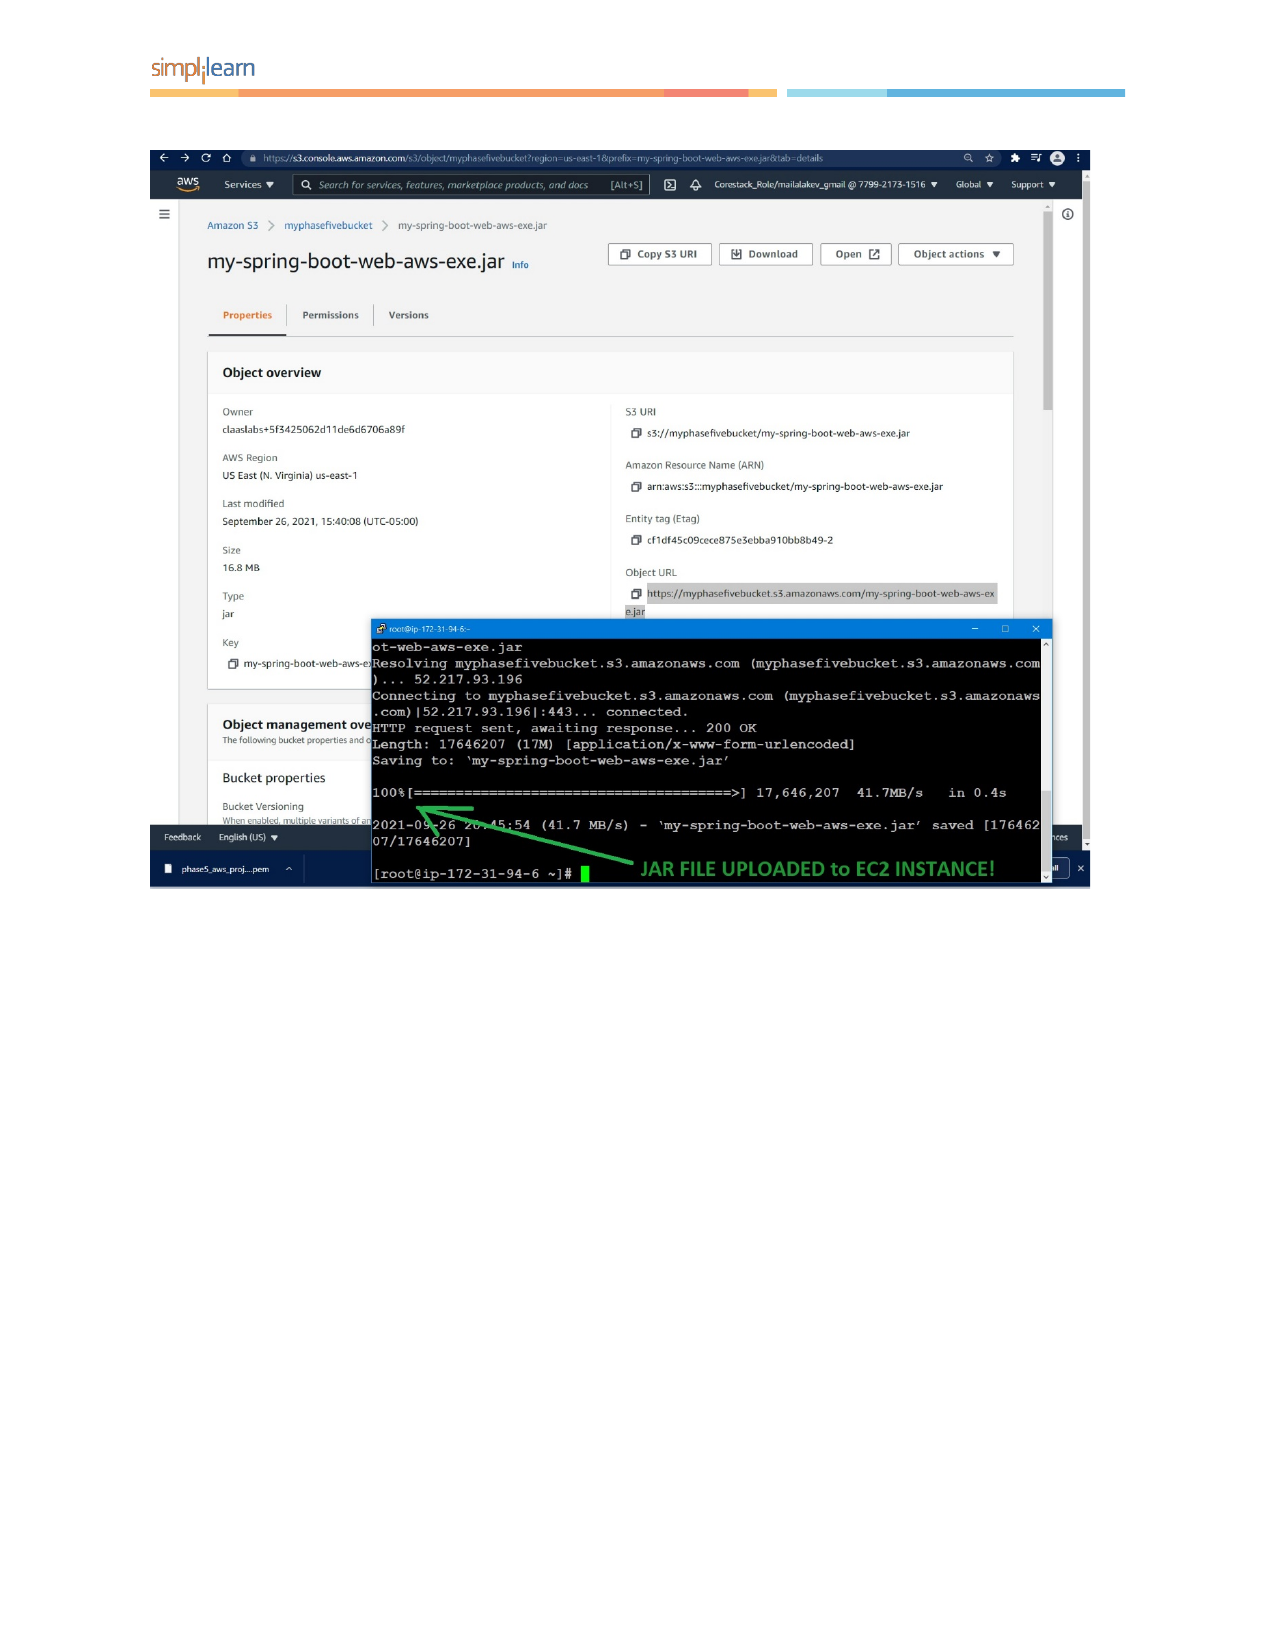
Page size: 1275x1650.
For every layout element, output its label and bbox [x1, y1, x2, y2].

picture [150, 150, 1091, 889]
picture [150, 52, 1125, 97]
